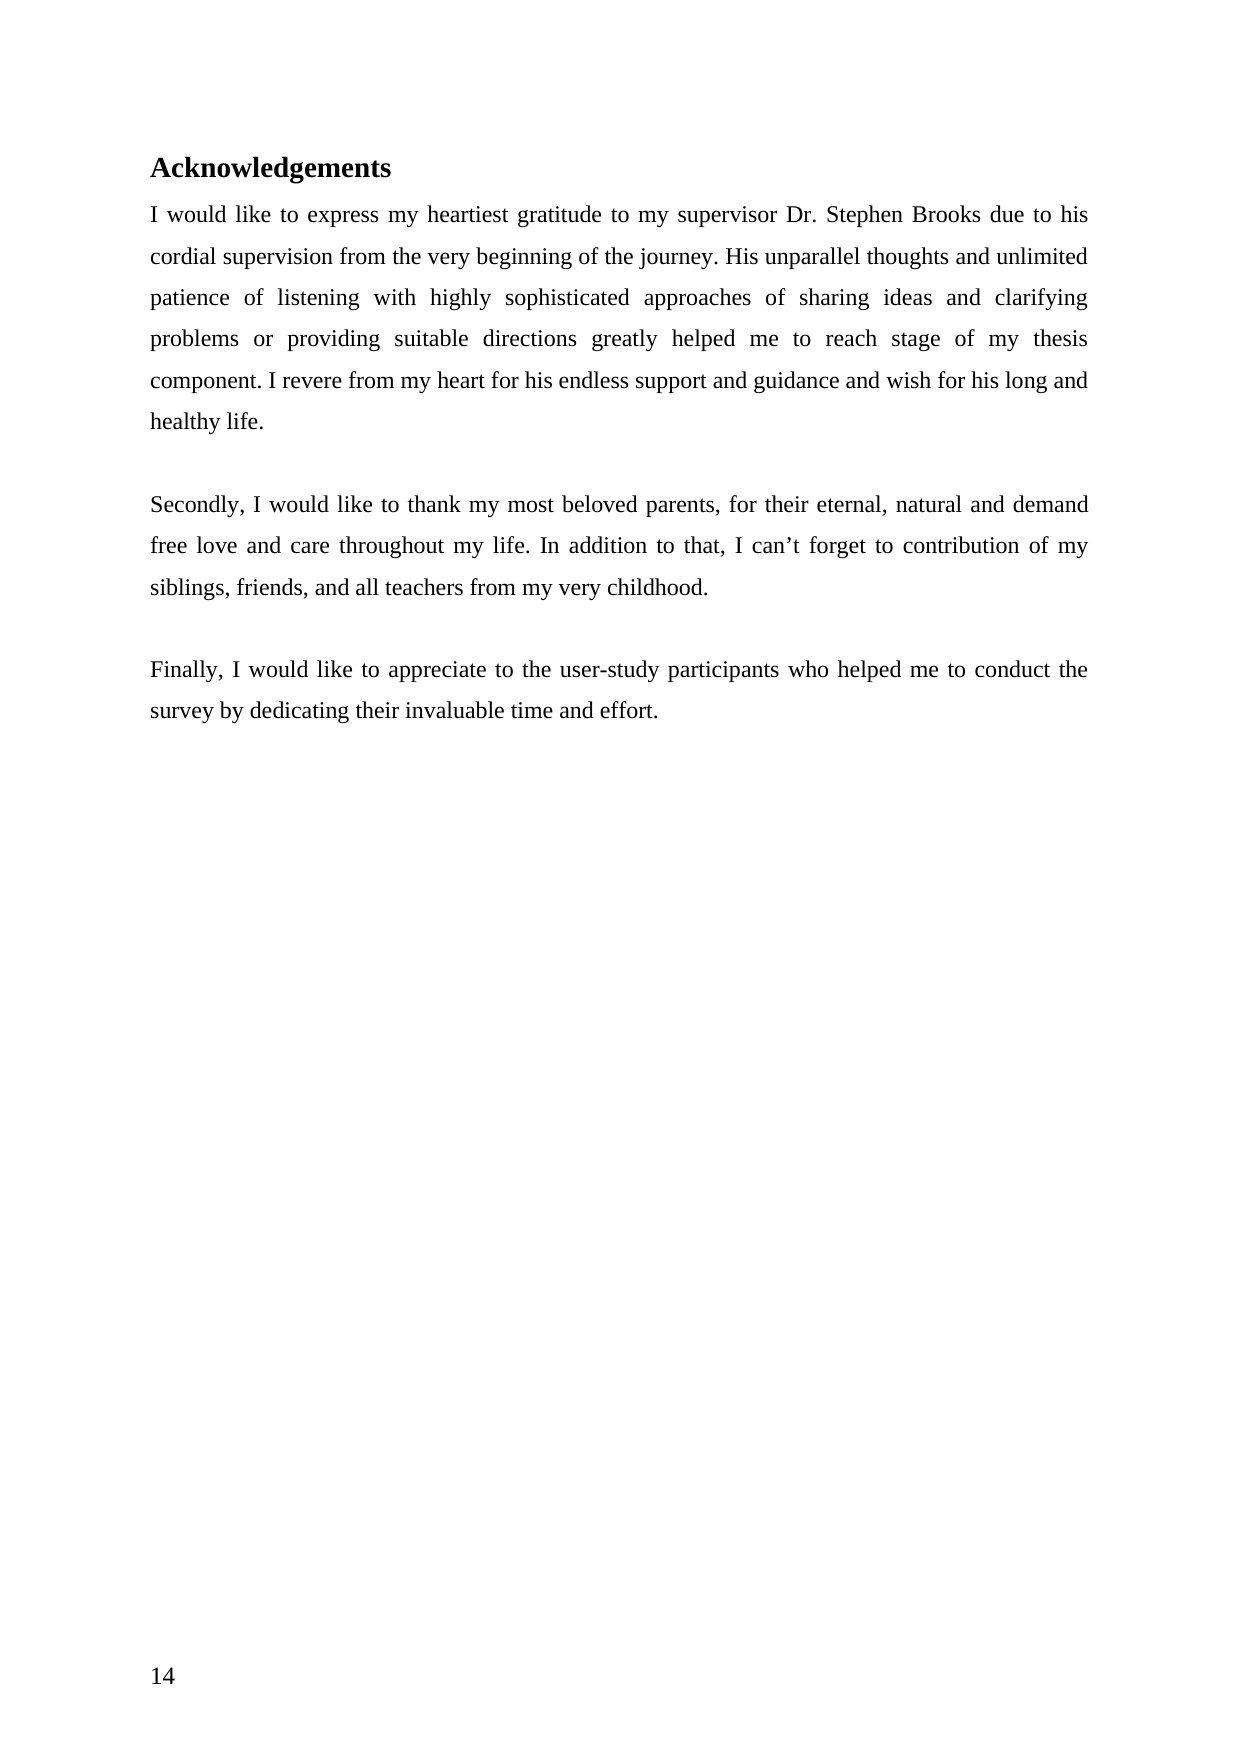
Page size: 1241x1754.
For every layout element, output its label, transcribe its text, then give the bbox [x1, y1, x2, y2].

text Secondly, I would like to thank my most beloved parents, for their eternal, natural and demand free love and care throughout my life. In addition to that, I can’t forget to contribution of my siblings, friends, and all teachers from my very childhood. [150, 490, 1090, 600]
text Acknowledgements [150, 150, 1090, 183]
text Finally, I would like to appreciate to the user-study participants who helped me to conduct the survey by dedicating their invaluable time and effort. [150, 655, 1090, 724]
text I would like to express my heartiest gratitude to my supervisor Dr. Stephen Brooks due to his cordial supervision from the very beginning of the journey. His unparallel thoughts and unlimited patience of listening with highly sophisticated approaches of sharing ideas and clarifying problems or providing suitable directions greatly helped me to reach stage of my thesis component. I revere from my heart for his endless support and guidance and wish for his long and healthy life. [150, 200, 1090, 435]
